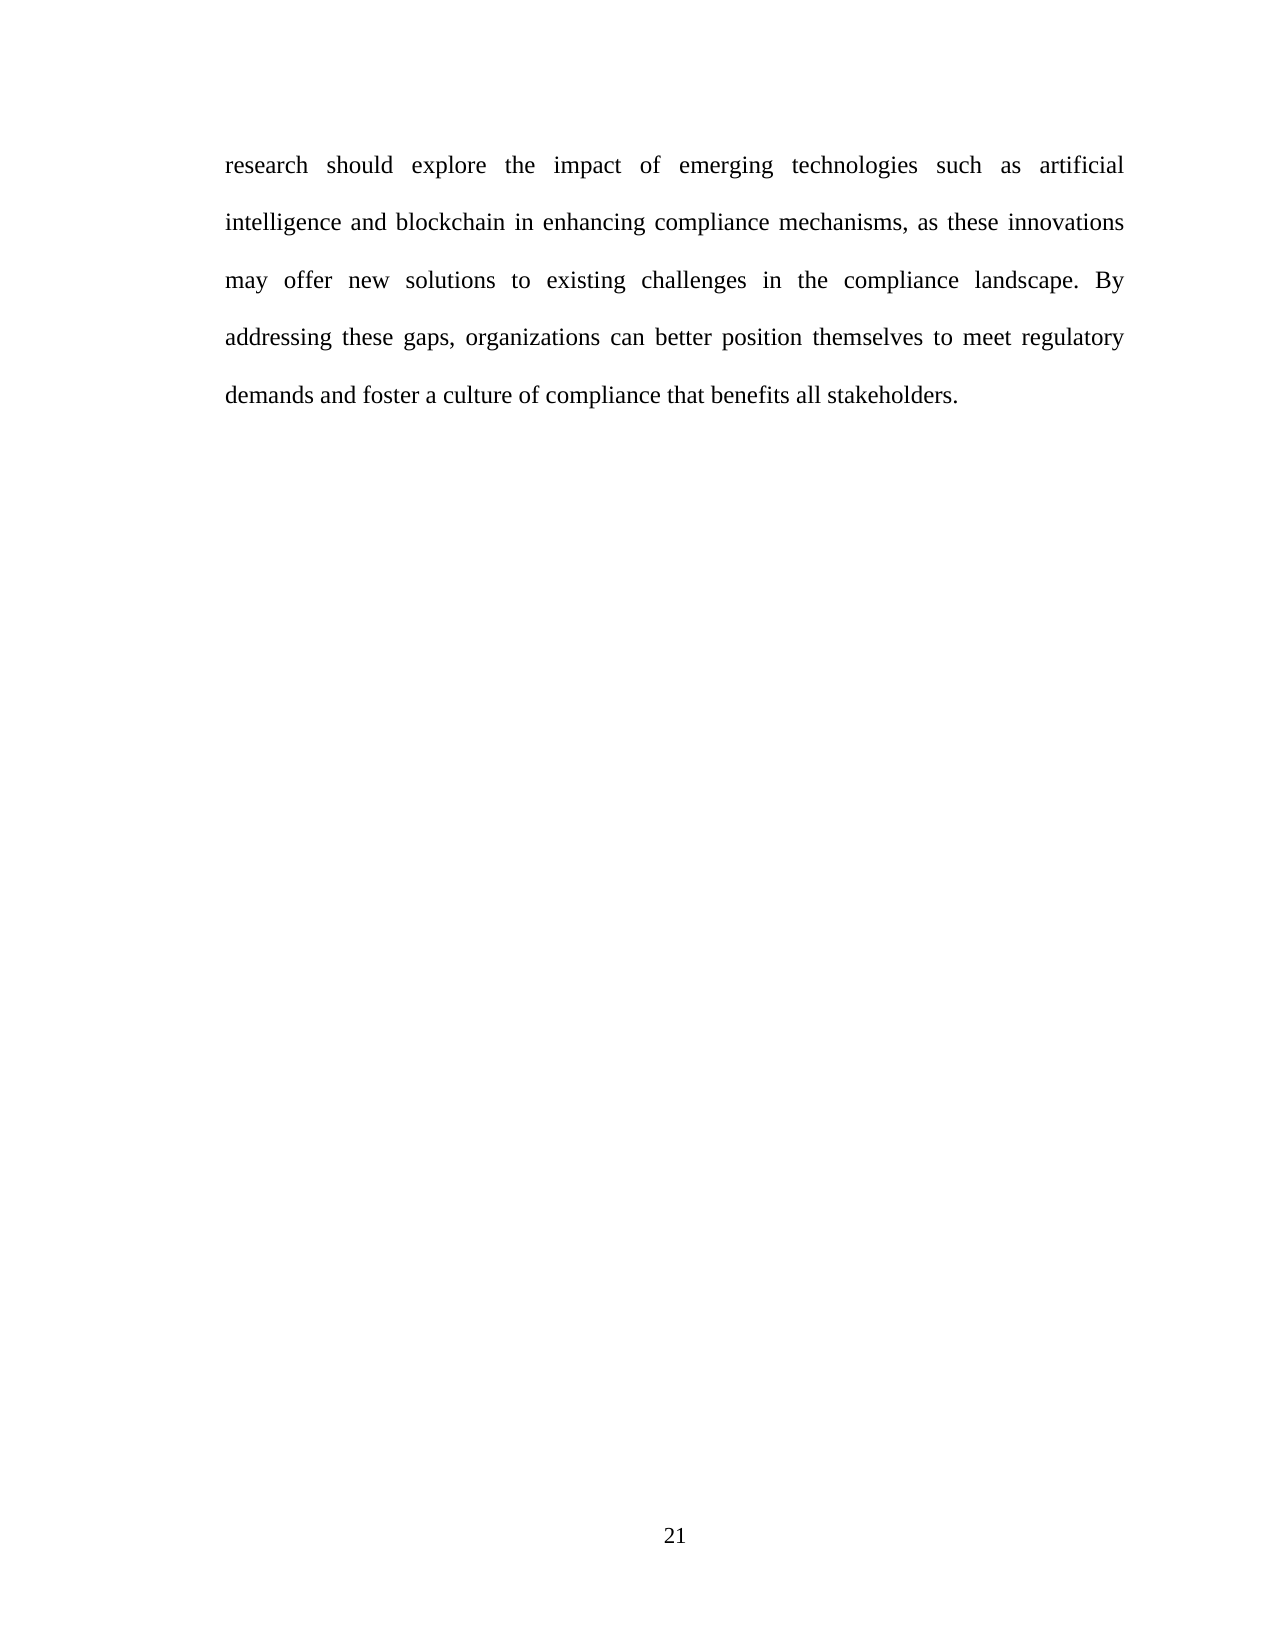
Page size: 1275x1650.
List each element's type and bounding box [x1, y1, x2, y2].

text [225, 150, 1125, 409]
